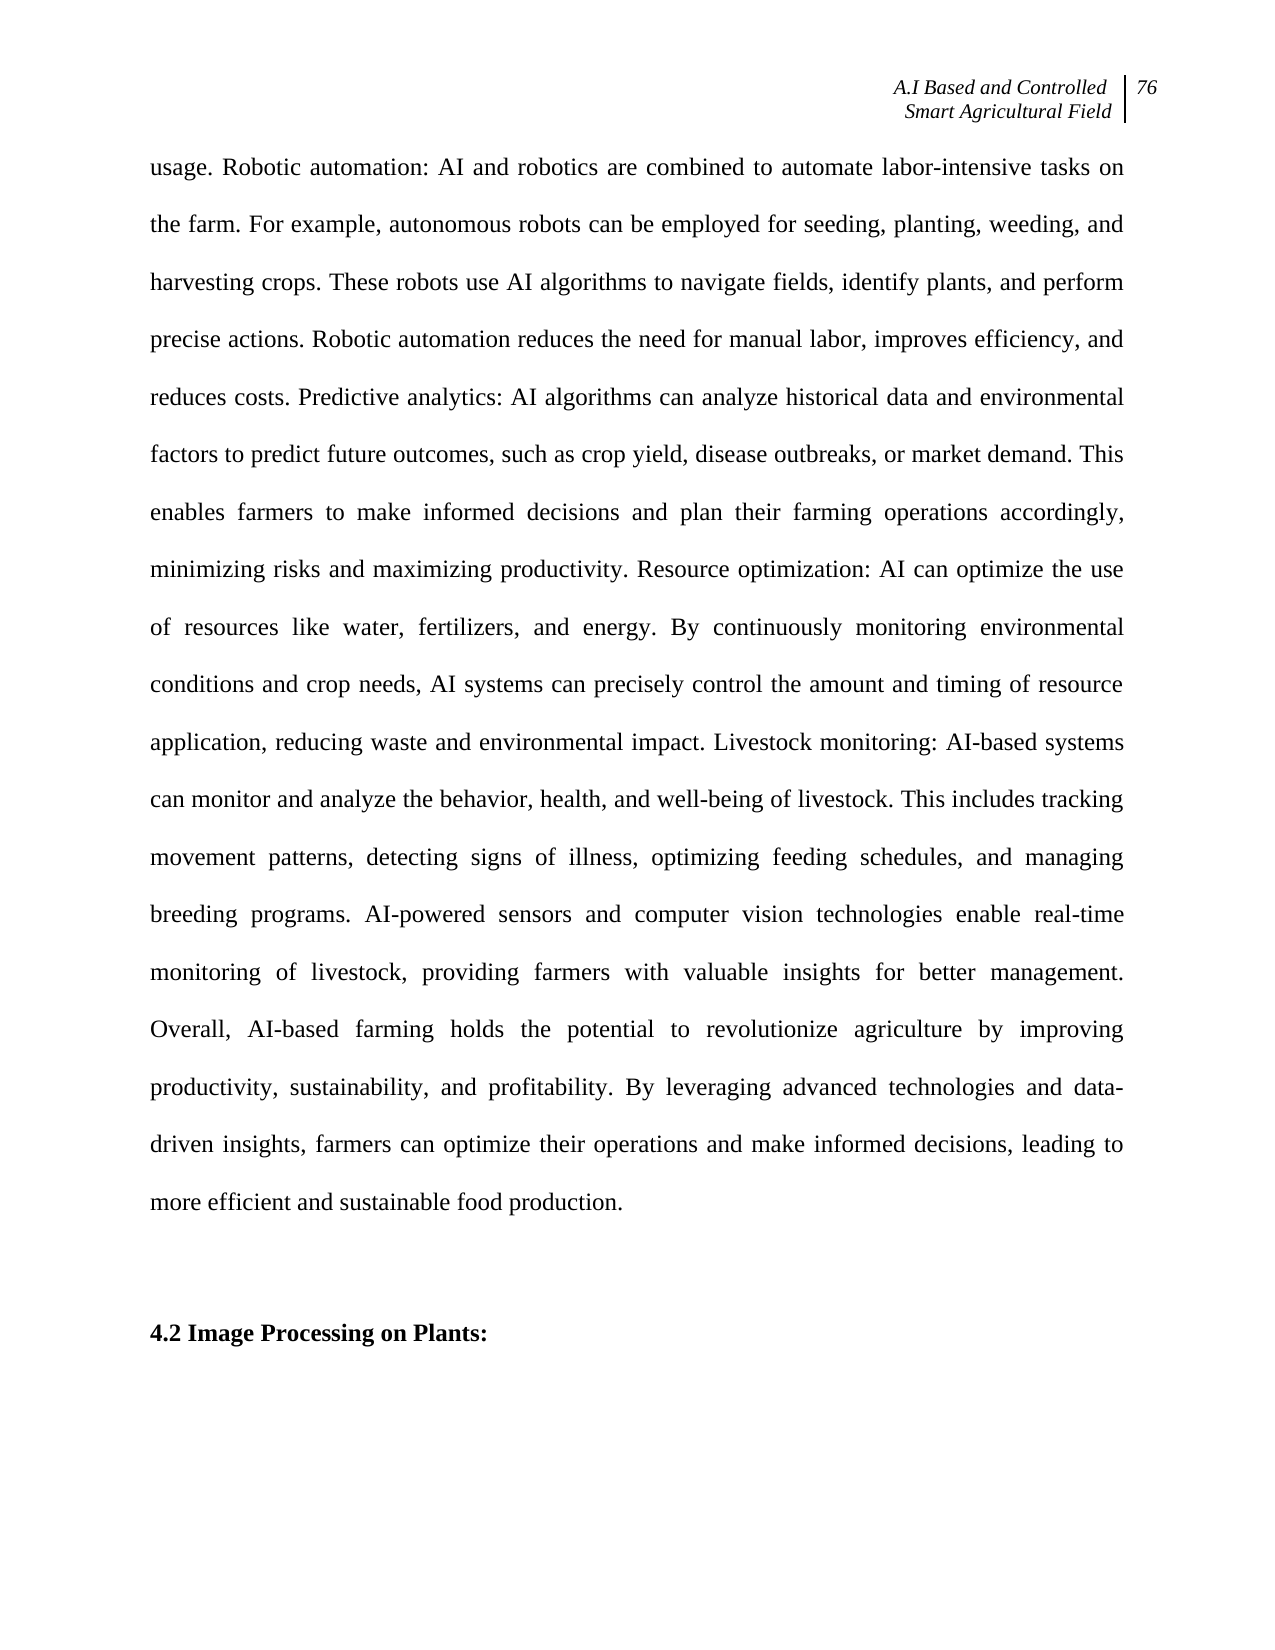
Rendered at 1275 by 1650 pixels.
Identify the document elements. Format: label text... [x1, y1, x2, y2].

text 4.2 Image Processing on Plants: [150, 1261, 1125, 1347]
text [150, 152, 1125, 1216]
